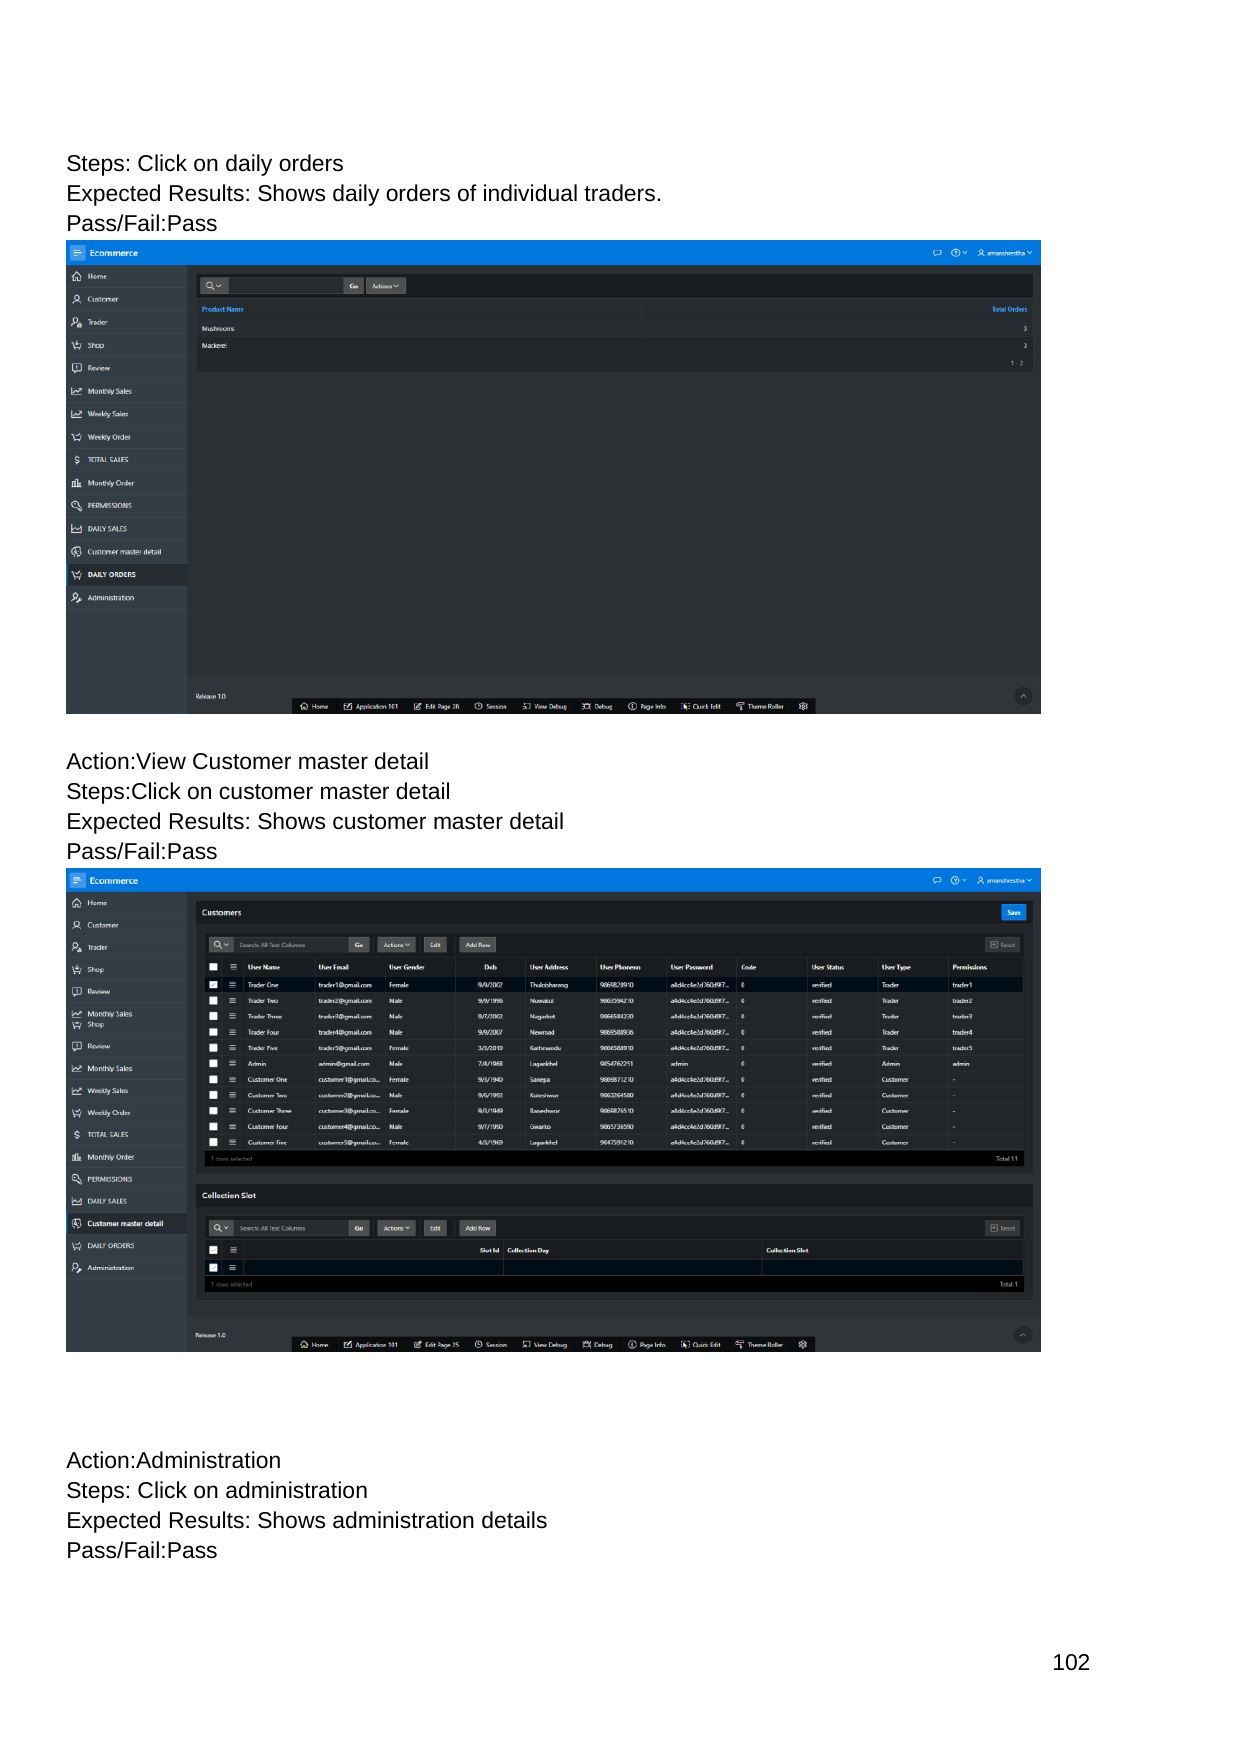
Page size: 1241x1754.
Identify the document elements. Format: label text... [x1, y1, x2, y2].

text Expected Results: Shows daily orders of individual traders. [66, 180, 1090, 207]
text Action:View Customer master detail [66, 748, 1090, 774]
text Pass/Fail:Pass [66, 210, 1090, 237]
text Pass/Fail:Pass [66, 1537, 1090, 1563]
text Expected Results: Shows administration details [66, 1507, 1090, 1533]
text Expected Results: Shows customer master detail [66, 808, 1090, 834]
text Steps:Click on customer master detail [66, 778, 1090, 804]
picture [66, 240, 1041, 714]
text Steps: Click on administration [66, 1477, 1090, 1503]
picture [66, 868, 1041, 1352]
text Pass/Fail:Pass [66, 838, 1090, 864]
text Steps: Click on daily orders [66, 150, 1090, 176]
text Action:Administration [66, 1447, 1090, 1473]
